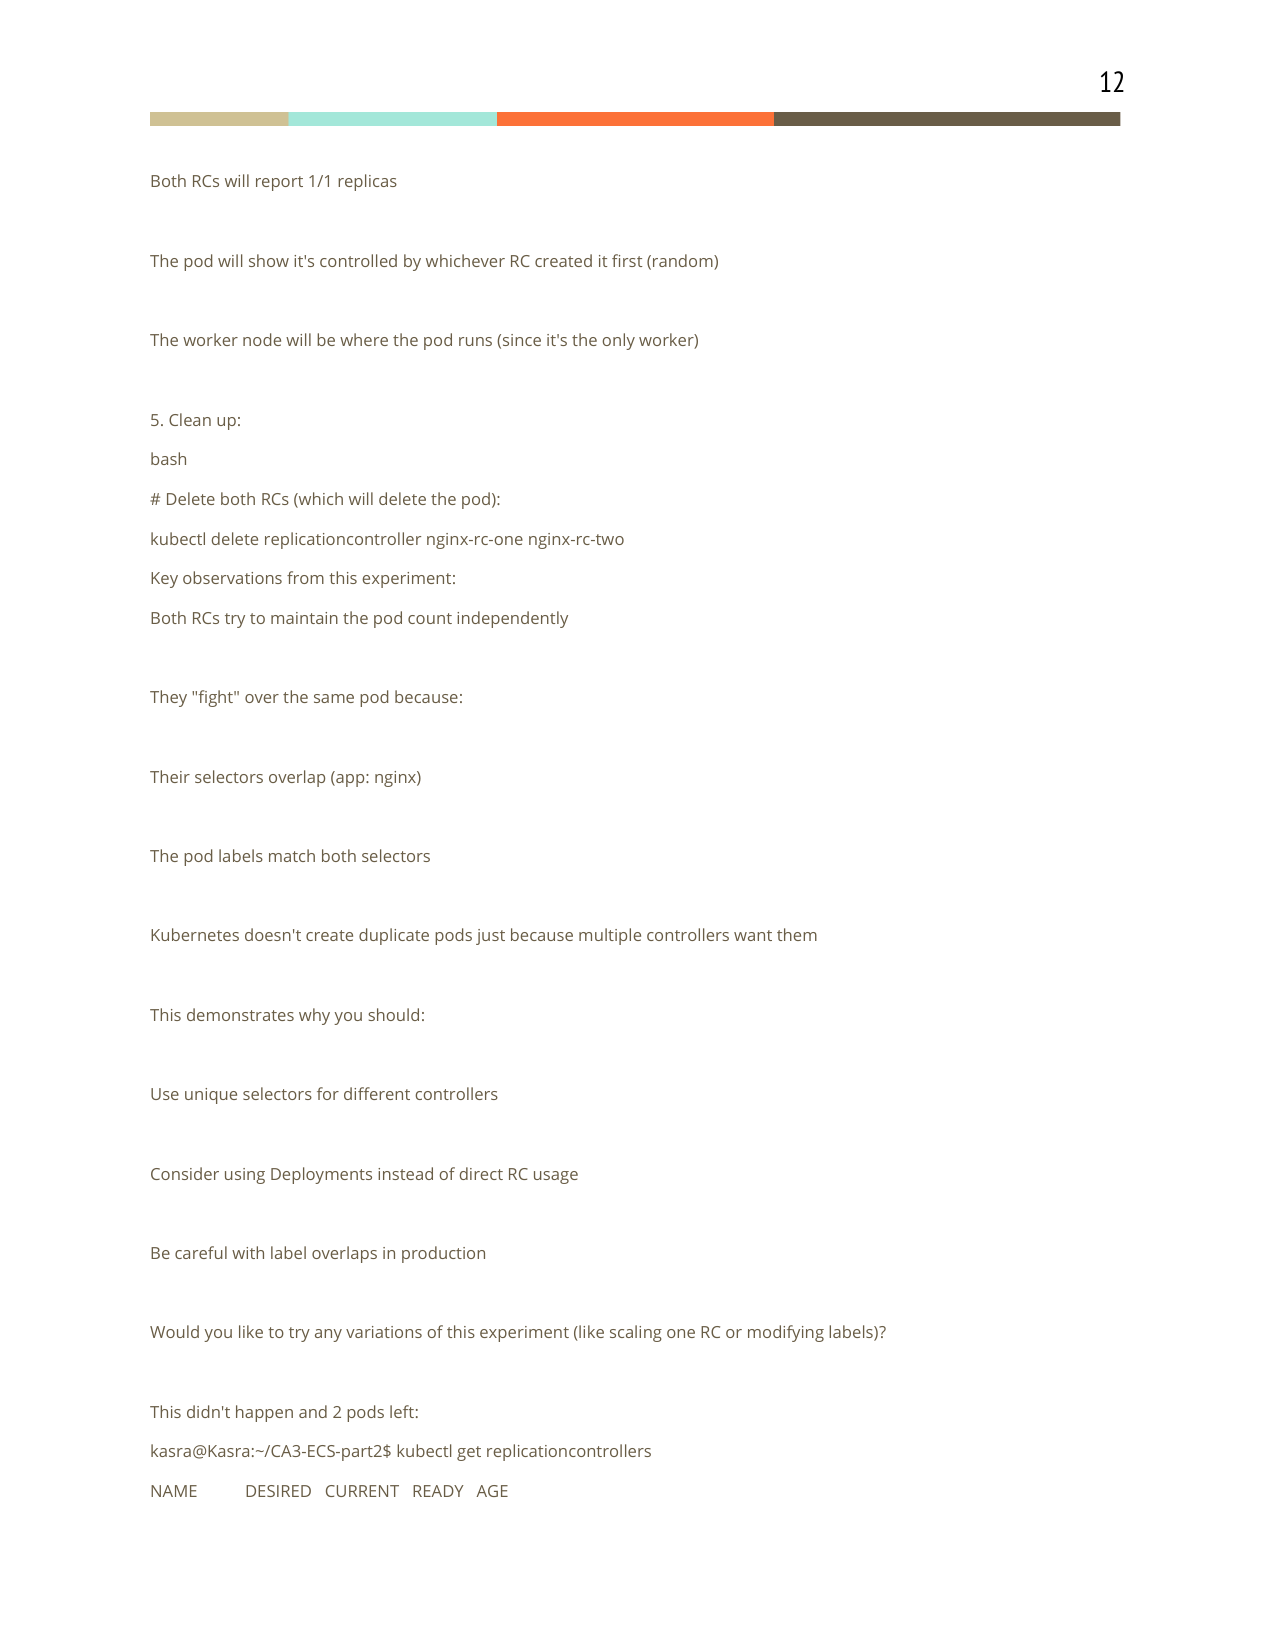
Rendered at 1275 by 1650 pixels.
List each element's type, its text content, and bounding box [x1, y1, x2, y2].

text bash [150, 448, 1125, 471]
text Both RCs will report 1/1 replicas [150, 170, 1125, 193]
text Be careful with label overlaps in production [150, 1242, 1125, 1264]
text NAME DESIRED CURRENT READY AGE [150, 1480, 1125, 1502]
text 5. Clean up: [150, 408, 1125, 431]
text Key observations from this experiment: [150, 567, 1125, 589]
text Kubernetes doesn't create duplicate pods just because multiple controllers want them [150, 924, 1125, 947]
picture [150, 112, 1121, 126]
text The worker node will be where the pod runs (since it's the only worker) [150, 329, 1125, 351]
text Would you like to try any variations of this experiment (like scaling one RC or modifying labels)? [150, 1321, 1125, 1344]
text The pod will show it's controlled by whichever RC created it first (random) [150, 249, 1125, 272]
text Their selectors overlap (app: nginx) [150, 765, 1125, 788]
text The pod labels match both selectors [150, 845, 1125, 867]
text # Delete both RCs (which will delete the pod): [150, 487, 1125, 510]
text Use unique selectors for different controllers [150, 1083, 1125, 1106]
text This didn't happen and 2 pods left: [150, 1400, 1125, 1423]
text kubectl delete replicationcontroller nginx-rc-one nginx-rc-two [150, 527, 1125, 550]
text Consider using Deployments instead of direct RC usage [150, 1162, 1125, 1185]
text Both RCs try to maintain the pod count independently [150, 607, 1125, 629]
text They "fight" over the same pod because: [150, 686, 1125, 709]
text This demonstrates why you should: [150, 1003, 1125, 1026]
text kasra@Kasra:~/CA3-ECS-part2$ kubectl get replicationcontrollers [150, 1440, 1125, 1463]
